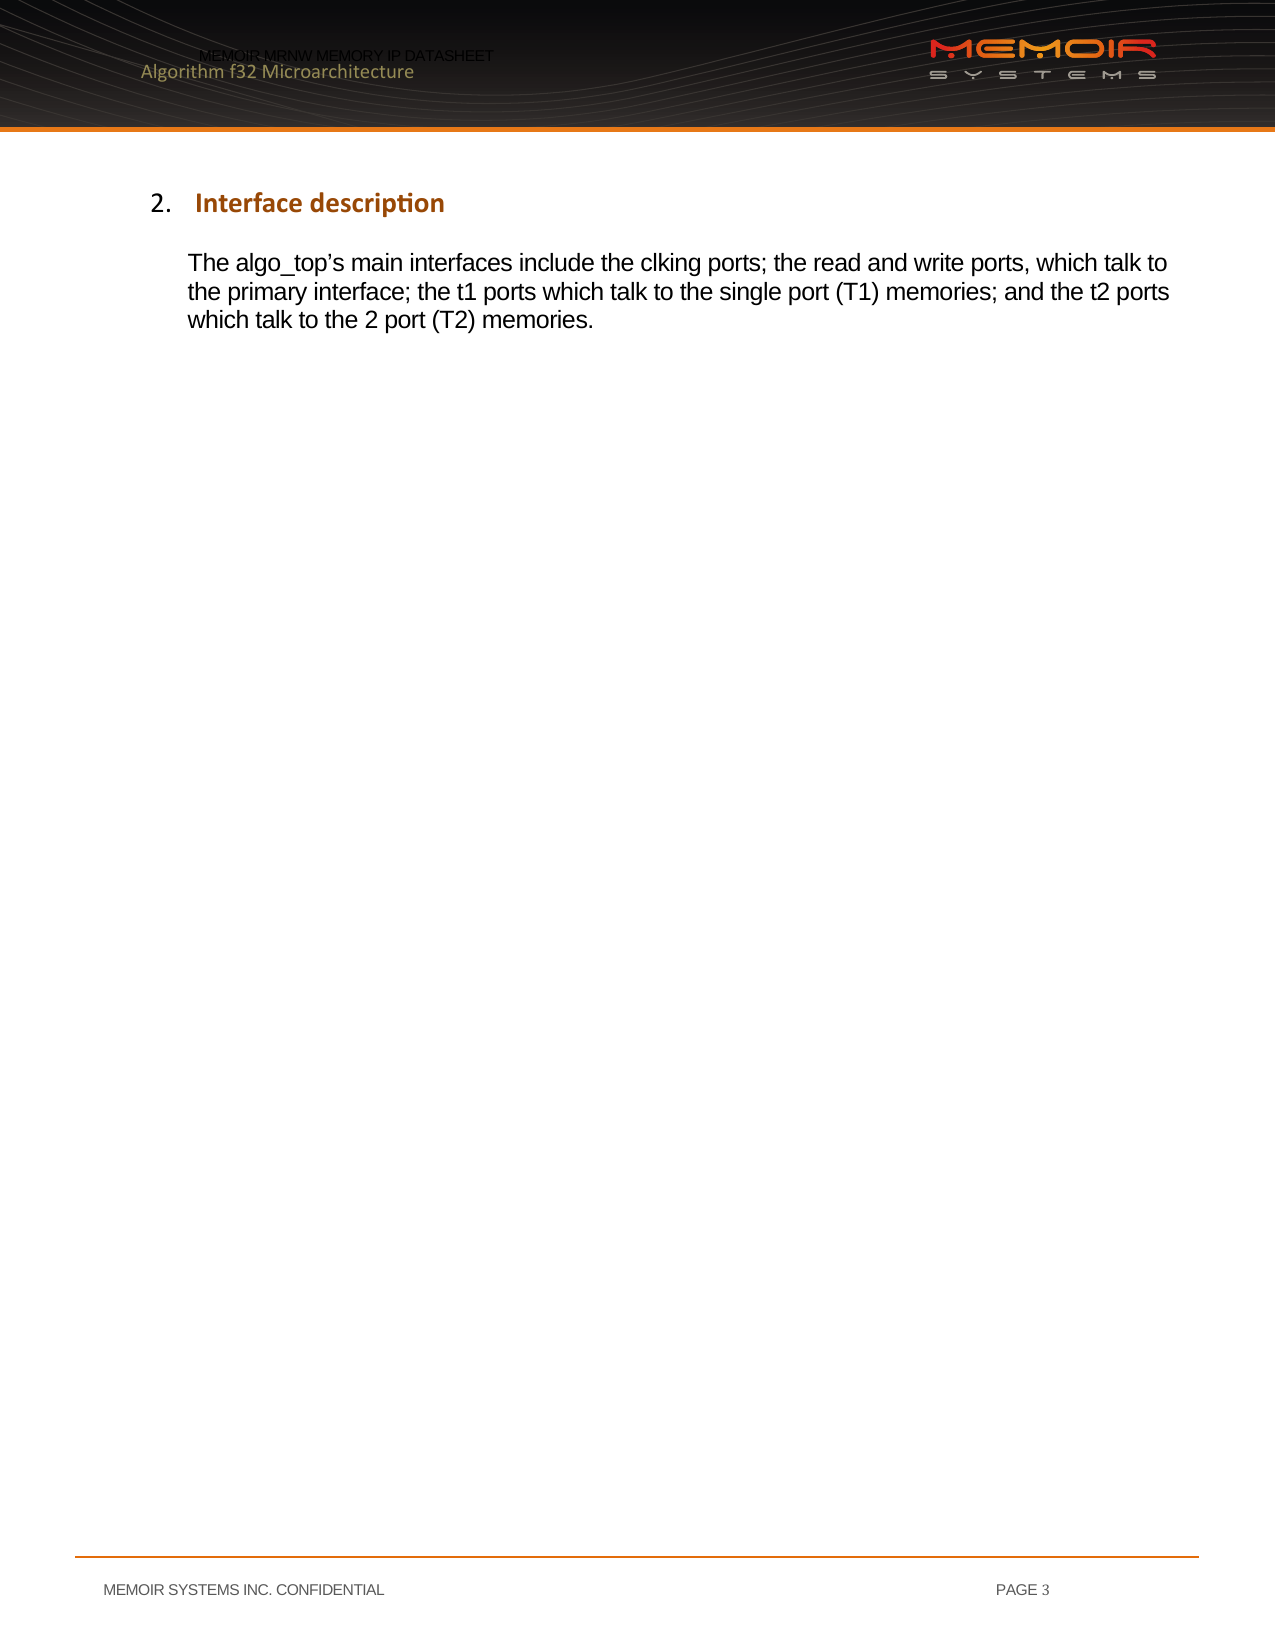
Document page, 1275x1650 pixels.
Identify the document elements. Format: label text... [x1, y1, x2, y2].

text The algo_top’s main interfaces include the clking ports; the read and write ports, which talk to the primary interface; the t1 ports which talk to the single port (T1) memories; and the t2 ports which talk to the 2 port (T2) memories. [187, 248, 1171, 334]
subtitle Interface description [142, 182, 1163, 221]
